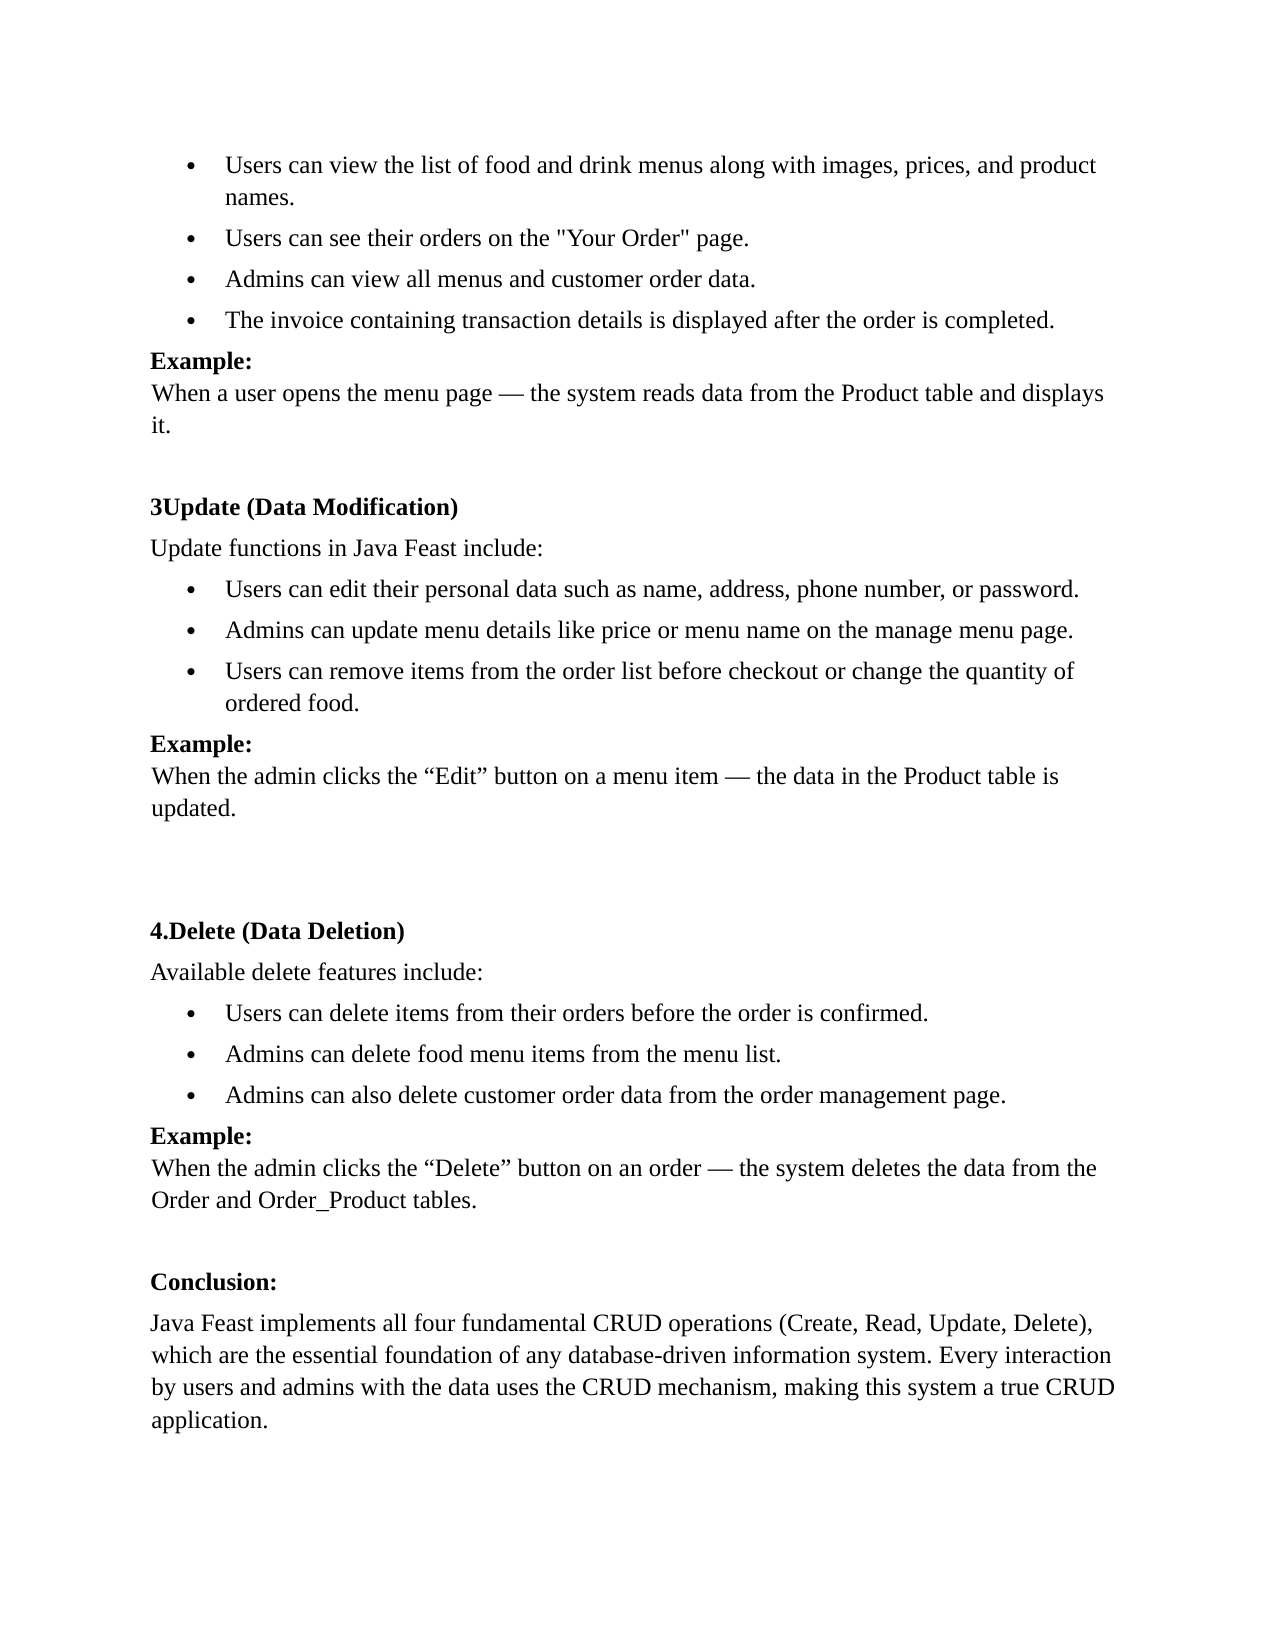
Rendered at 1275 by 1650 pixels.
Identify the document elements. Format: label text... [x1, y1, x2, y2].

list Admins can delete food menu items from the menu list. [187, 1039, 1118, 1068]
list Admins can also delete customer order data from the order management page. [187, 1080, 1118, 1109]
list Admins can view all menus and customer order data. [187, 264, 1118, 293]
text Example: When a user opens the menu page — the system reads data from the Product table and displays it. [150, 346, 1118, 439]
list Users can delete items from their orders before the order is confirmed. [187, 998, 1118, 1027]
list Users can edit their personal data such as name, address, phone number, or password. [187, 574, 1118, 603]
text Conclusion: [150, 1267, 1118, 1296]
list Users can see their orders on the "Your Order" page. [187, 223, 1118, 252]
list Users can view the list of food and drink menus along with images, prices, and product names. [187, 150, 1118, 211]
list Admins can update menu details like price or menu name on the manage menu page. [187, 615, 1118, 644]
text 4️.Delete (Data Deletion) [150, 916, 1118, 945]
list Users can remove items from the order list before checkout or change the quantity of ordered food. [187, 656, 1118, 717]
text Update functions in Java Feast include: [150, 533, 1118, 562]
text Example: When the admin clicks the “Delete” button on an order — the system deletes the data from the Order and Order_Product tables. [150, 1121, 1118, 1214]
text Available delete features include: [150, 957, 1118, 986]
list The invoice containing transaction details is displayed after the order is completed. [187, 305, 1118, 334]
text Java Feast implements all four fundamental CRUD operations (Create, Read, Update, Delete), which are the essential foundation of any database-driven information system. Every interaction by users and admins with the data uses the CRUD mechanism, making this system a true CRUD application. [150, 1308, 1118, 1433]
text 3️Update (Data Modification) [150, 492, 1118, 521]
text Example: When the admin clicks the “Edit” button on a menu item — the data in the Product table is updated. [150, 729, 1118, 822]
